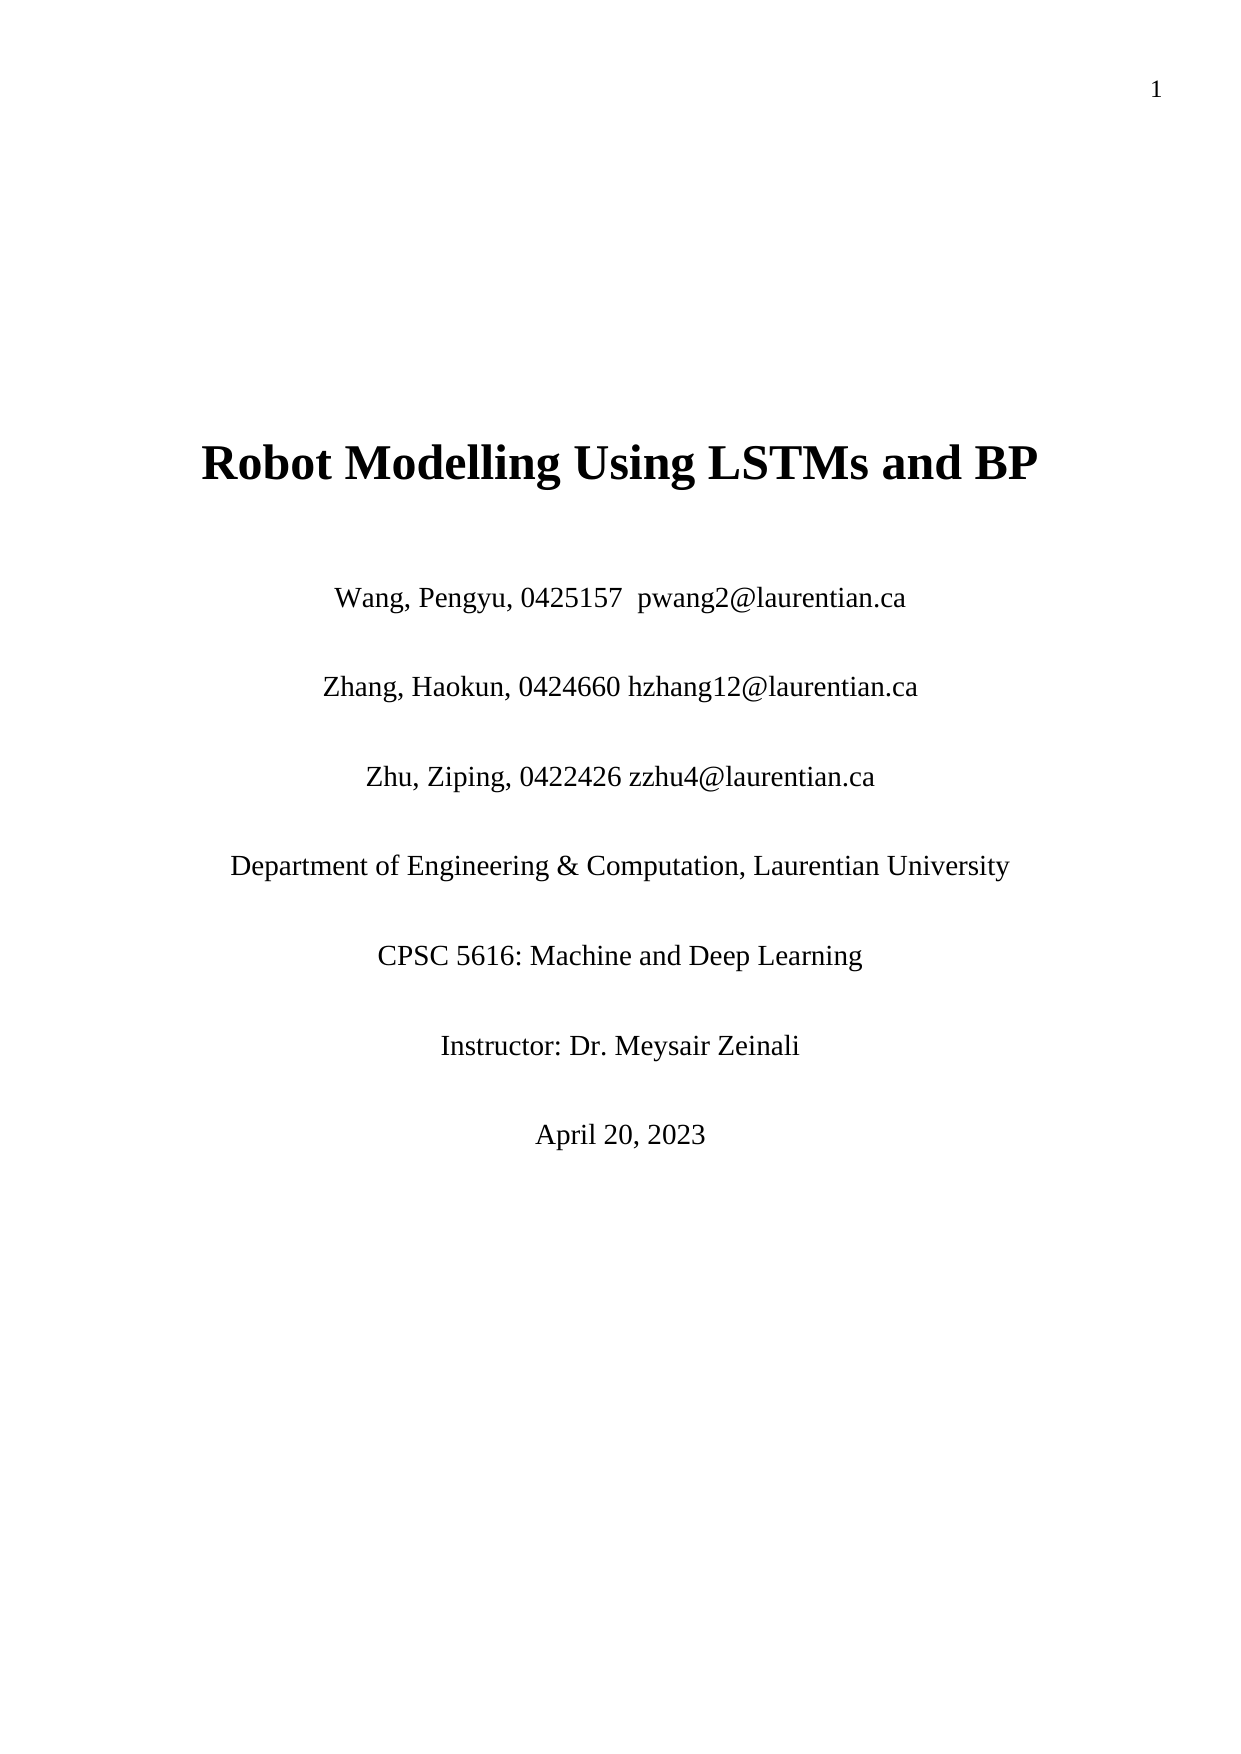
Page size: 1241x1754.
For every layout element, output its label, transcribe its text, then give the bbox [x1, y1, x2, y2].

text CPSC 5616: Machine and Deep Learning [0, 938, 1240, 972]
text Department of Engineering & Computation, Laurentian University [0, 848, 1240, 882]
text Instructor: Dr. Meysair Zeinali [0, 1028, 1240, 1061]
text April 20, 2023 [0, 1117, 1240, 1151]
text Zhu, Ziping, 0422426 zzhu4@laurentian.ca [0, 759, 1240, 792]
text Zhang, Haokun, 0424660 hzhang12@laurentian.ca [0, 669, 1240, 703]
text Wang, Pengyu, 0425157 pwang2@laurentian.ca [0, 580, 1240, 613]
text Robot Modelling Using LSTMs and BP [0, 433, 1240, 490]
